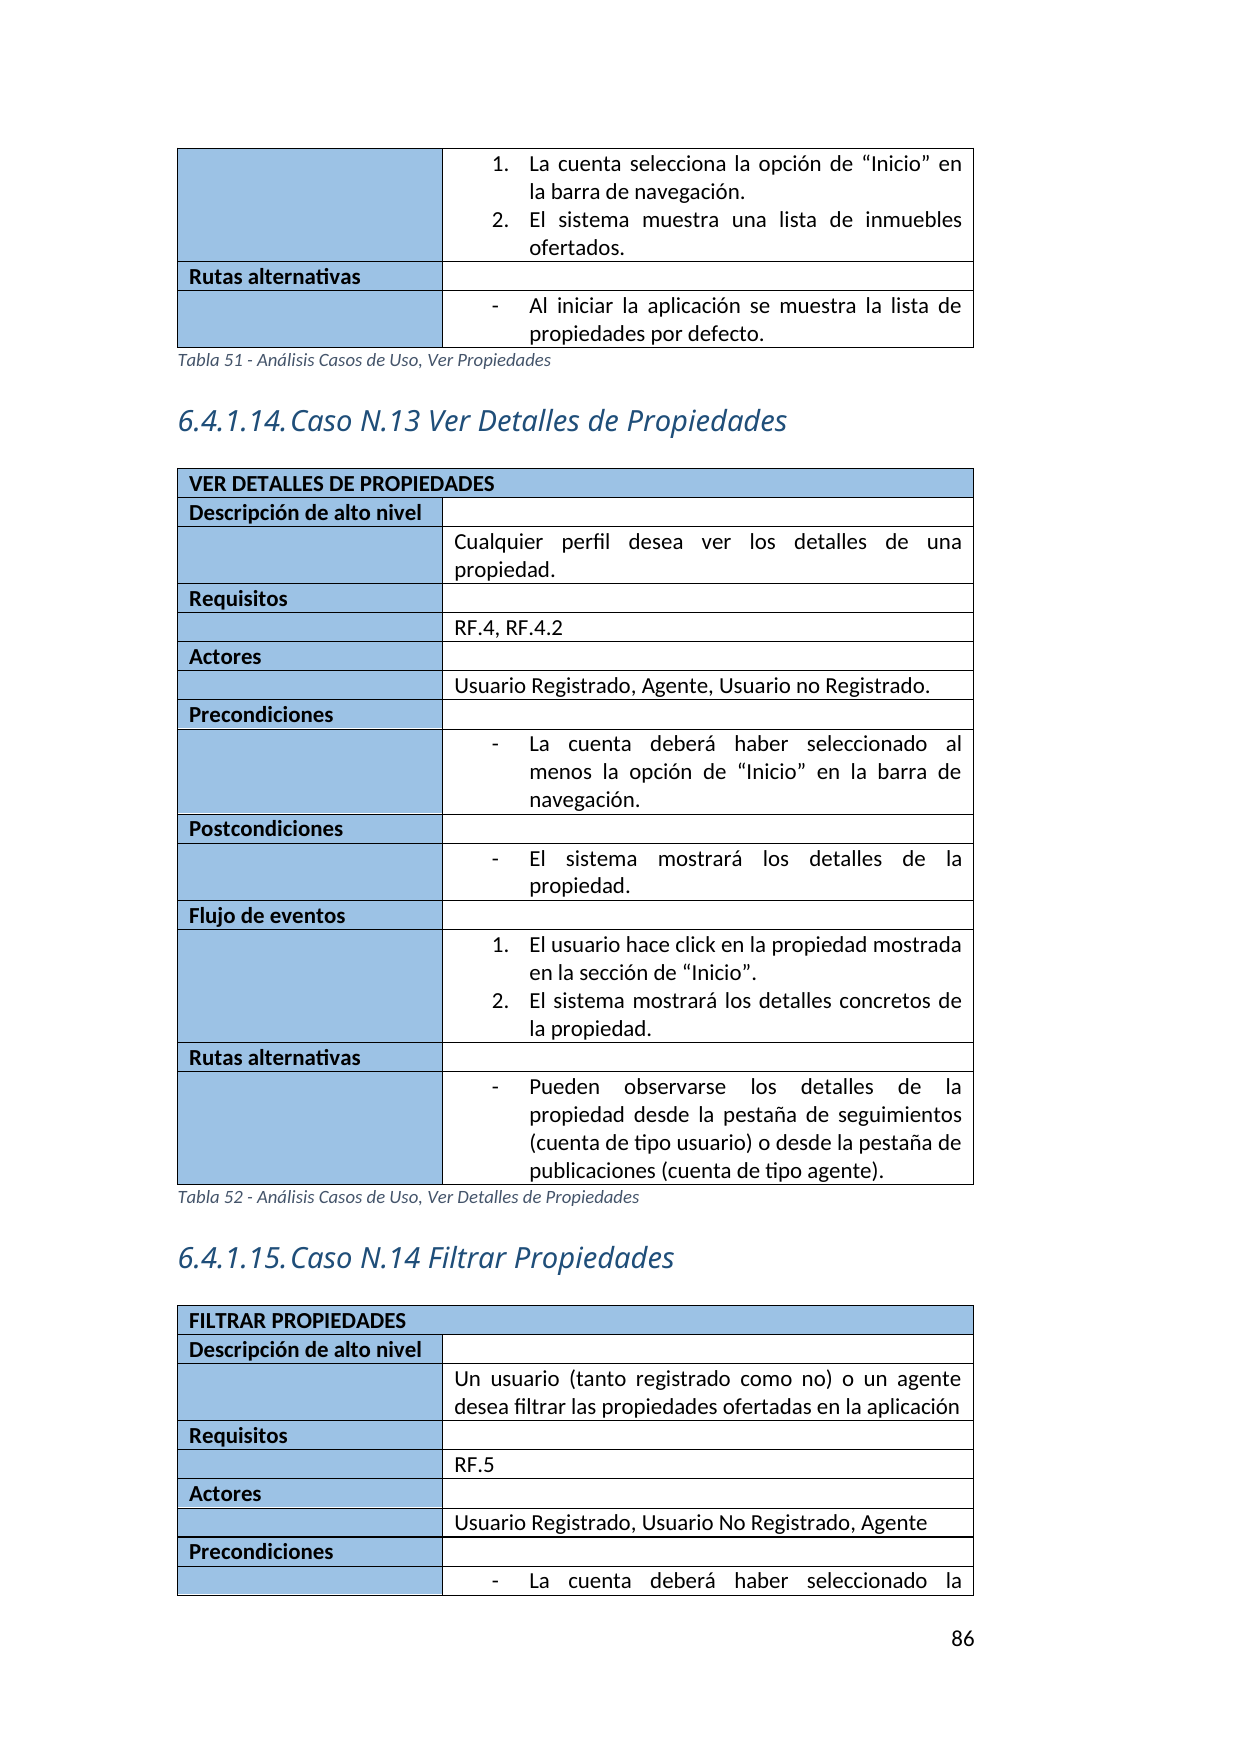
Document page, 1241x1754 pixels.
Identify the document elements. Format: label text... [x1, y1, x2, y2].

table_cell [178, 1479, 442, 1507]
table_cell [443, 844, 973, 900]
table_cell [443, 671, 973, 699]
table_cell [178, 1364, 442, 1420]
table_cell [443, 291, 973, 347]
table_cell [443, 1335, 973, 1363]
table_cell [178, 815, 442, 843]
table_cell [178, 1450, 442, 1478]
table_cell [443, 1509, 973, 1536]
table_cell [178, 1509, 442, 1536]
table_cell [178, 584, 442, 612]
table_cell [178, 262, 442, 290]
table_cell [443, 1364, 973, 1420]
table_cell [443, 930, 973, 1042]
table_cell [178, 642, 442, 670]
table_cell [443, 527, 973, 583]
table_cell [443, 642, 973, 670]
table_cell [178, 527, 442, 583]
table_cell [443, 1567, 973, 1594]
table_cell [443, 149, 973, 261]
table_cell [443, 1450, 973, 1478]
text Tabla 52 - Análisis Casos de Uso, Ver Detalles de Propiedades [177, 1185, 974, 1208]
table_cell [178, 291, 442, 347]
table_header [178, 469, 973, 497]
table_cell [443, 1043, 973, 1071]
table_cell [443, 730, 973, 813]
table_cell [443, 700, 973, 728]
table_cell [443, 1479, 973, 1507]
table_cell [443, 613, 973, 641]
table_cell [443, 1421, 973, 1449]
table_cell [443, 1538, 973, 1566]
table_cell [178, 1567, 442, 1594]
subtitle Caso N.13 Ver Detalles de Propiedades [177, 400, 974, 440]
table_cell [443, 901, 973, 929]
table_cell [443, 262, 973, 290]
subtitle Caso N.14 Filtrar Propiedades [177, 1237, 974, 1277]
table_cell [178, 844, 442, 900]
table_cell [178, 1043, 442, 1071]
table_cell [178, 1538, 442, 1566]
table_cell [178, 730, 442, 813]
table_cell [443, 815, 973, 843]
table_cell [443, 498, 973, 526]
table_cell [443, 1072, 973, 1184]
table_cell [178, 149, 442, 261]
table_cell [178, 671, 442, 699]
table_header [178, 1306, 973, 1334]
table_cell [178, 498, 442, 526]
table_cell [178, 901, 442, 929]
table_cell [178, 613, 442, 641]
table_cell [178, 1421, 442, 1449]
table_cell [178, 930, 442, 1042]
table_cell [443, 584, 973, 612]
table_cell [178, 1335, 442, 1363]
text Tabla 51 - Análisis Casos de Uso, Ver Propiedades [177, 348, 974, 371]
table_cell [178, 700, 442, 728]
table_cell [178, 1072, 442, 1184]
